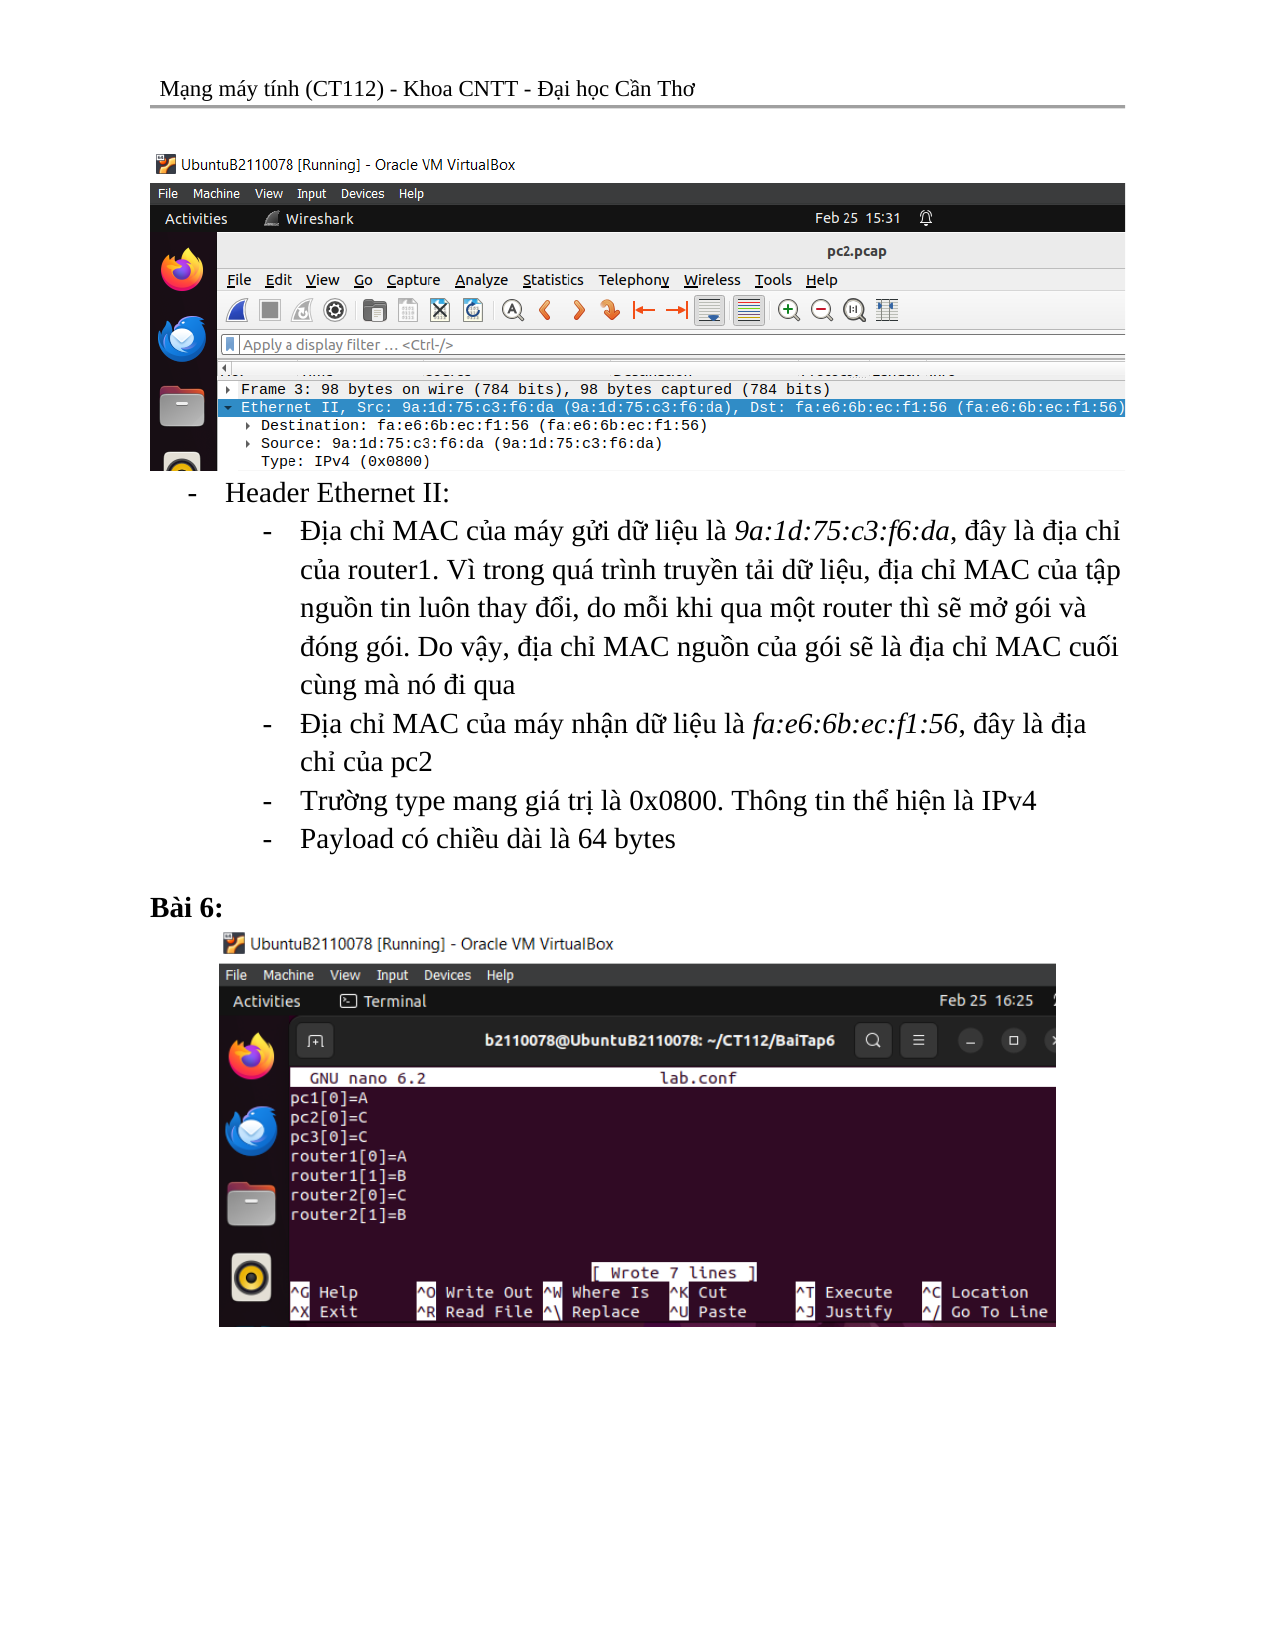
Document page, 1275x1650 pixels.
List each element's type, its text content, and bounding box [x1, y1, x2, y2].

list Địa chỉ MAC của máy nhận dữ liệu là fa:e6:6b:ec:f1:56, đây là địa chỉ của pc2 [262, 706, 1125, 778]
list Header Ethernet II: [187, 475, 1125, 508]
picture [219, 928, 1056, 1327]
picture [150, 150, 1125, 471]
list Địa chỉ MAC của máy gửi dữ liệu là 9a:1d:75:c3:f6:da, đây là địa chỉ của router1. Vì trong quá trình truyền tải dữ liệu, địa chỉ MAC của tập nguồn tin luôn thay đổi, do mỗi khi qua một router thì sẽ mở gói và đóng gói. Do vậy, địa chỉ MAC nguồn của gói sẽ là địa chỉ MAC cuối cùng mà nó đi qua [262, 513, 1125, 701]
text Bài 6: [150, 890, 1125, 924]
list Trường type mang giá trị là 0x0800. Thông tin thể hiện là IPv4 [262, 783, 1125, 817]
list Payload có chiều dài là 64 bytes [262, 822, 1125, 855]
